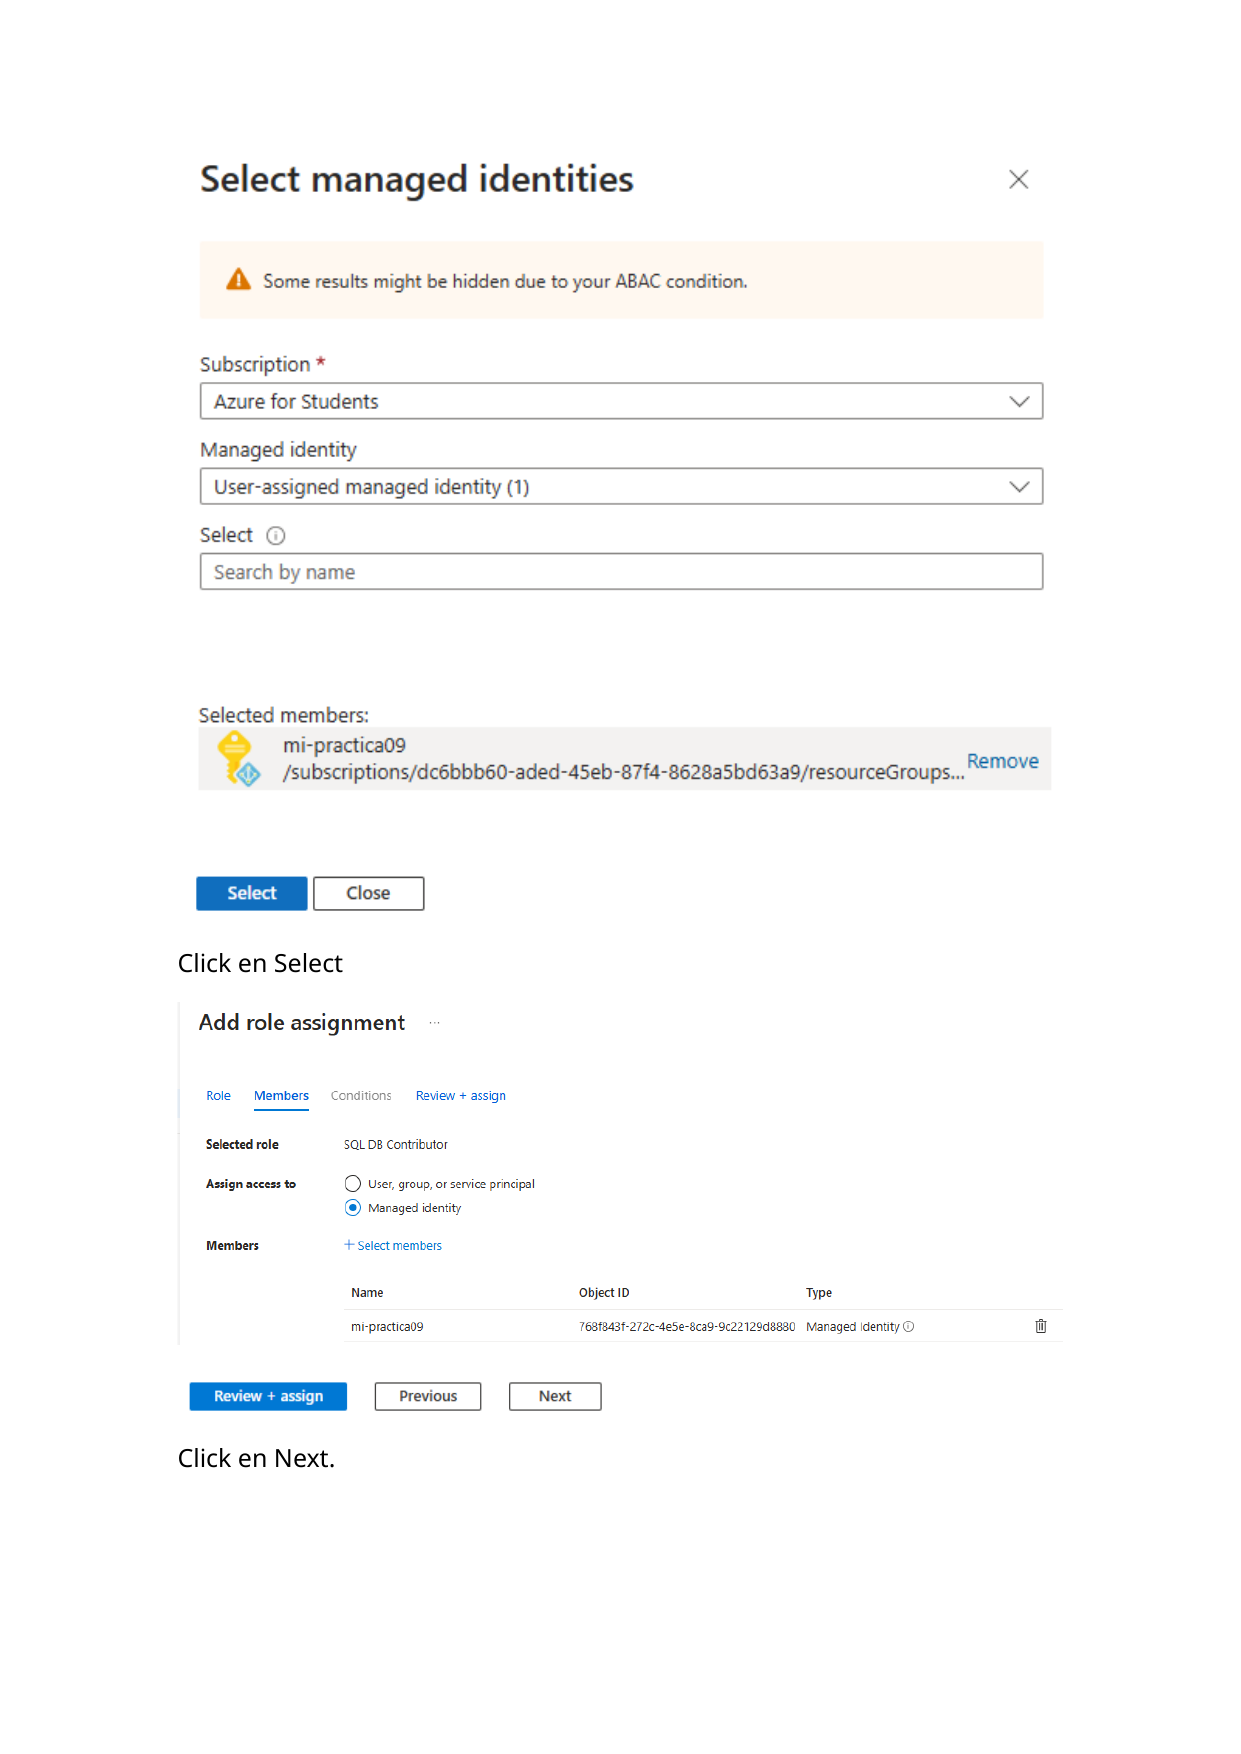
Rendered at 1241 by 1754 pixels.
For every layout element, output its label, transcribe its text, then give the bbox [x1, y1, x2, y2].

text Click en Next. [177, 1440, 1063, 1474]
picture [177, 667, 1063, 836]
picture [177, 1002, 1063, 1345]
picture [177, 857, 472, 925]
picture [177, 147, 1063, 646]
picture [177, 1366, 611, 1419]
text Click en Select [177, 946, 1063, 980]
